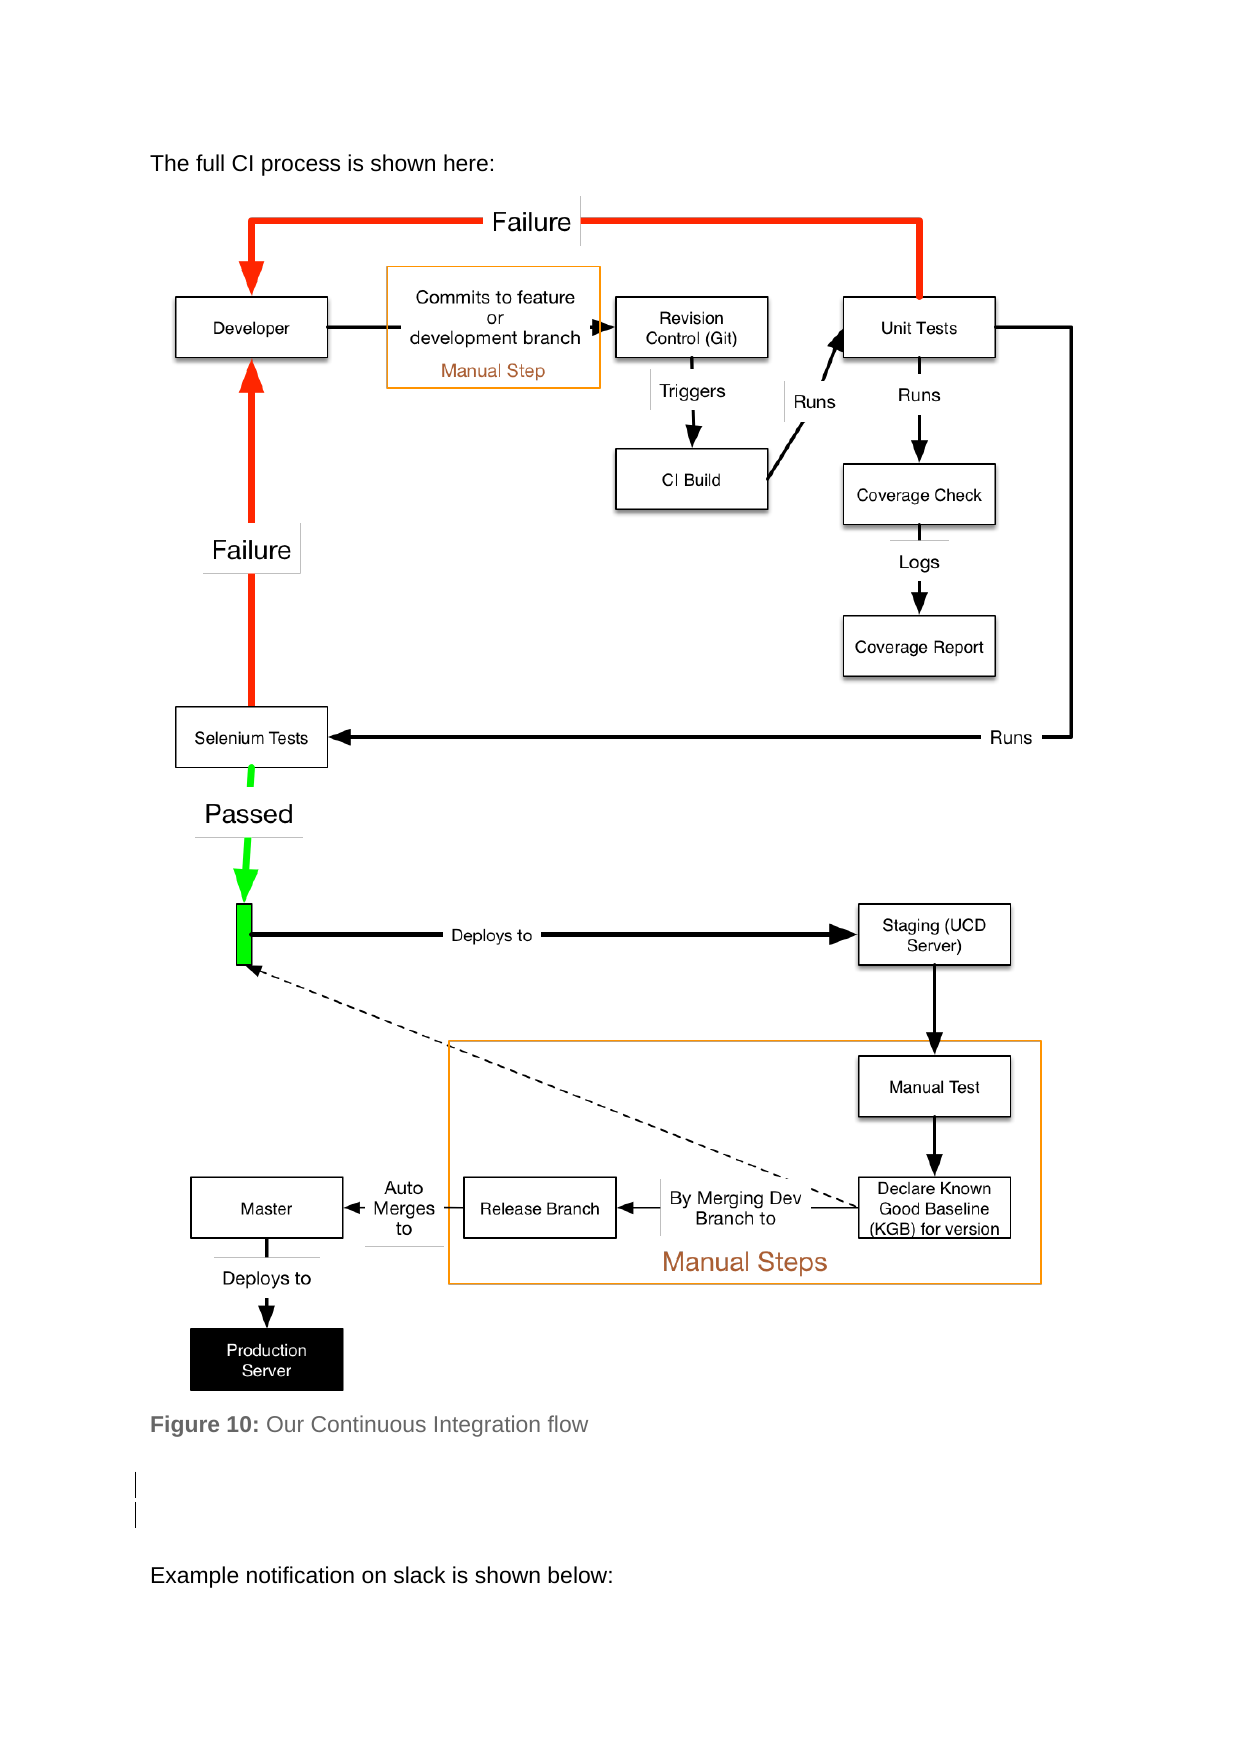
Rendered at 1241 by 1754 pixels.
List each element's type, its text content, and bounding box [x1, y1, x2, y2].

text Example notification on slack is shown below: [150, 1562, 1090, 1588]
text Figure 10: Our Continuous Integration flow [150, 1411, 1090, 1437]
picture [150, 180, 1091, 1408]
text The full CI process is shown here: [150, 150, 1090, 180]
